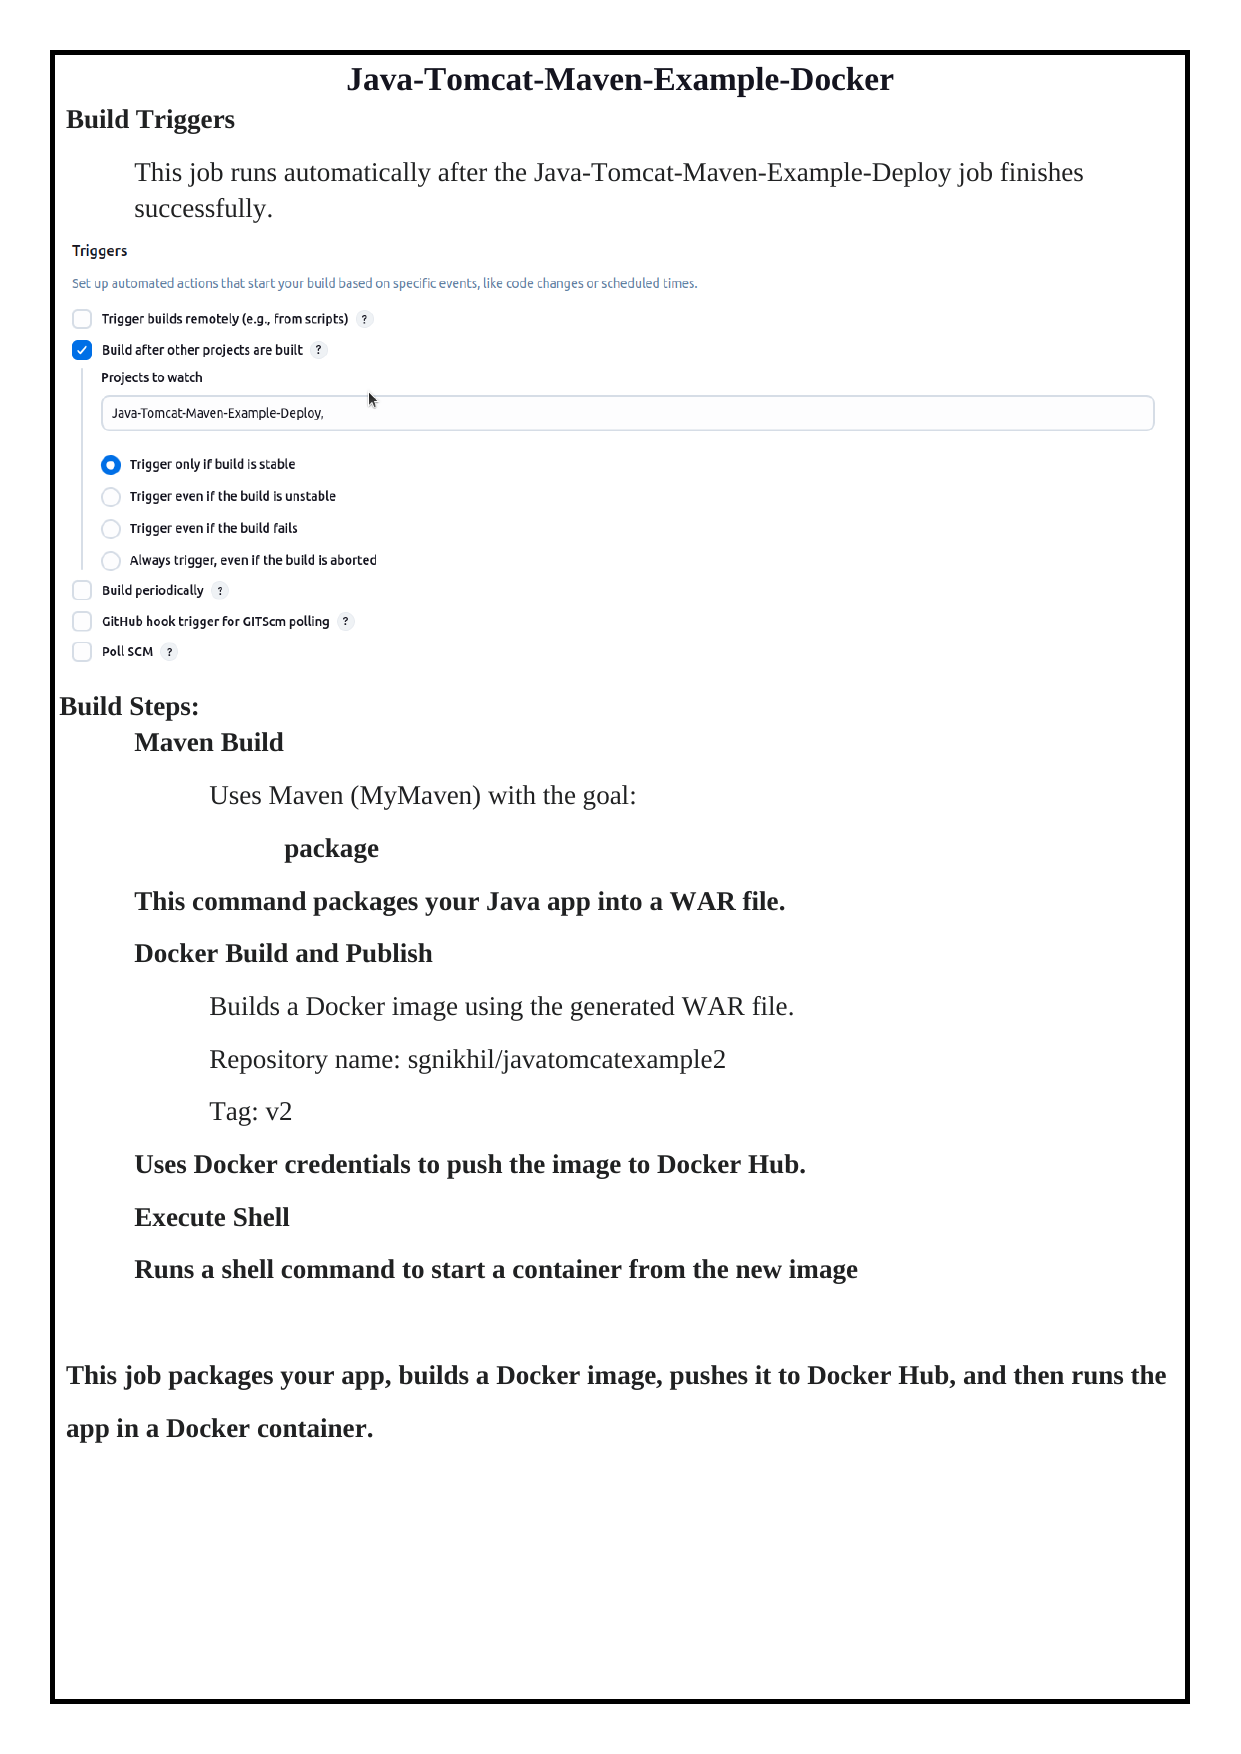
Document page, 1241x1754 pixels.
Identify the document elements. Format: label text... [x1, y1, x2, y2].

text This job runs automatically after the Java-Tomcat-Maven-Example-Deploy job finishes [59, 156, 1181, 187]
text This command packages your Java app into a WAR file. [134, 884, 1181, 916]
text Maven Build [134, 726, 1181, 758]
text Runs a shell command to start a container from the new image [59, 1253, 1181, 1285]
text package [209, 832, 1181, 863]
picture [59, 228, 1180, 685]
text Docker Build and Publish [134, 937, 1181, 968]
subtitle Java-Tomcat-Maven-Example-Docker [59, 59, 1181, 97]
text Build Triggers [59, 103, 1181, 134]
text Build Steps: [59, 690, 1181, 722]
text Tag: v2 [134, 1095, 1181, 1127]
text Uses Docker credentials to push the image to Docker Hub. [134, 1148, 1181, 1179]
text Execute Shell [134, 1201, 1181, 1232]
text Builds a Docker image using the generated WAR file. [134, 990, 1181, 1021]
text This job packages your app, builds a Docker image, pushes it to Docker Hub, and then runs the [59, 1359, 1181, 1390]
text Uses Maven (MyMaven) with the goal: [134, 779, 1181, 810]
text app in a Docker container. [59, 1412, 1181, 1443]
text Repository name: sgnikhil/javatomcatexample2 [134, 1043, 1181, 1074]
